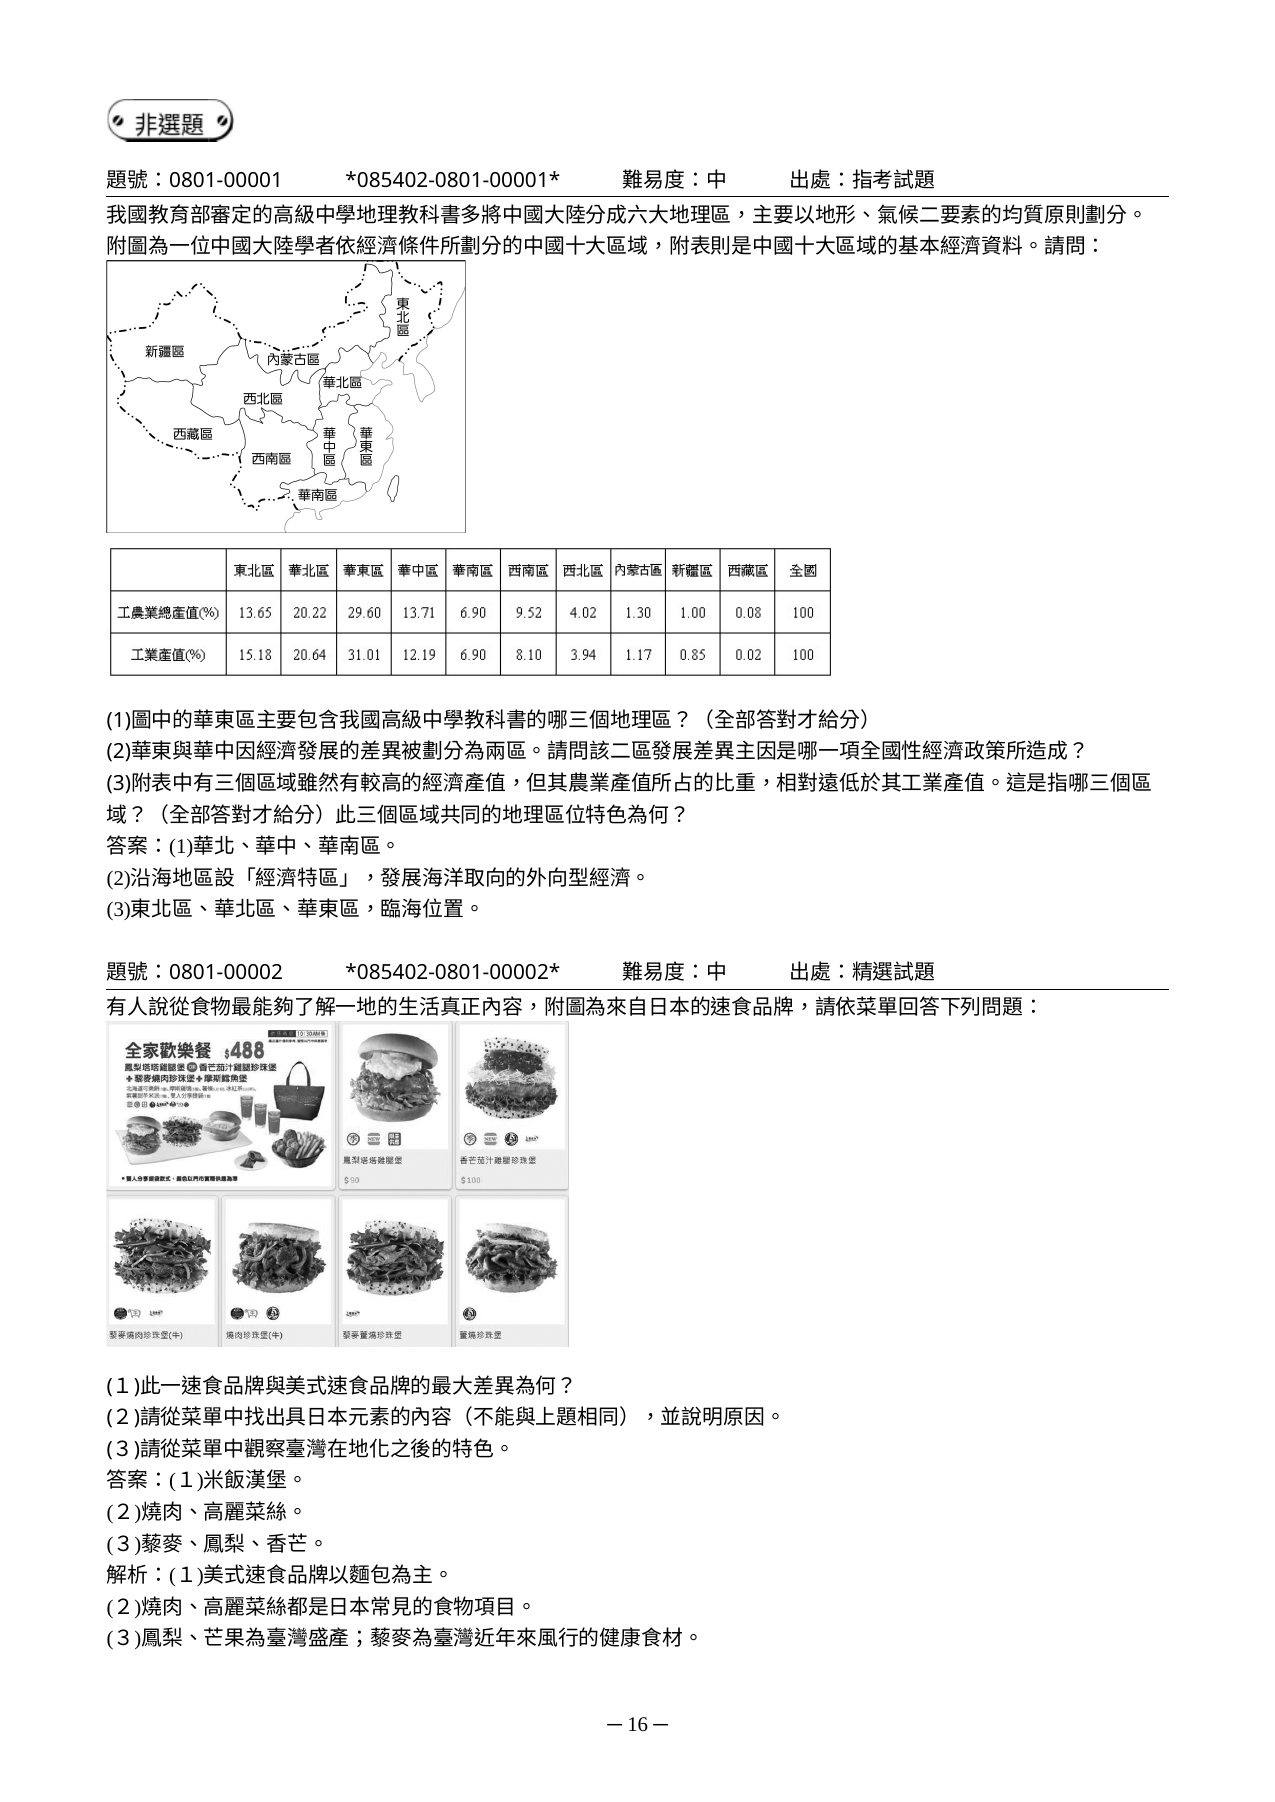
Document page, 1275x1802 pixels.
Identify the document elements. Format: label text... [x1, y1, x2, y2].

text 答案：(1)華北、華中、華南區。 (2)沿海地區設「經濟特區」，發展海洋取向的外向型經濟。 (3)東北區、華北區、華東區，臨海位置。 [106, 829, 1169, 923]
text 題號：0801-00002 *085402-0801-00002* 難易度：中 出處：精選試題 [106, 955, 1169, 989]
picture [106, 260, 466, 533]
text 答案：(１)米飯漢堡。 (２)燒肉、高麗菜絲。 (３)藜麥、鳳梨、香芒。 [106, 1463, 1169, 1558]
picture [106, 544, 832, 681]
picture [106, 1021, 569, 1347]
text 解析：(１)美式速食品牌以麵包為主。 (２)燒肉、高麗菜絲都是日本常見的食物項目。 (３)鳳梨、芒果為臺灣盛產；藜麥為臺灣近年來風行的健康食材。 [106, 1558, 1169, 1652]
text 題號：0801-00001 *085402-0801-00001* 難易度：中 出處：指考試題 [106, 163, 1169, 196]
